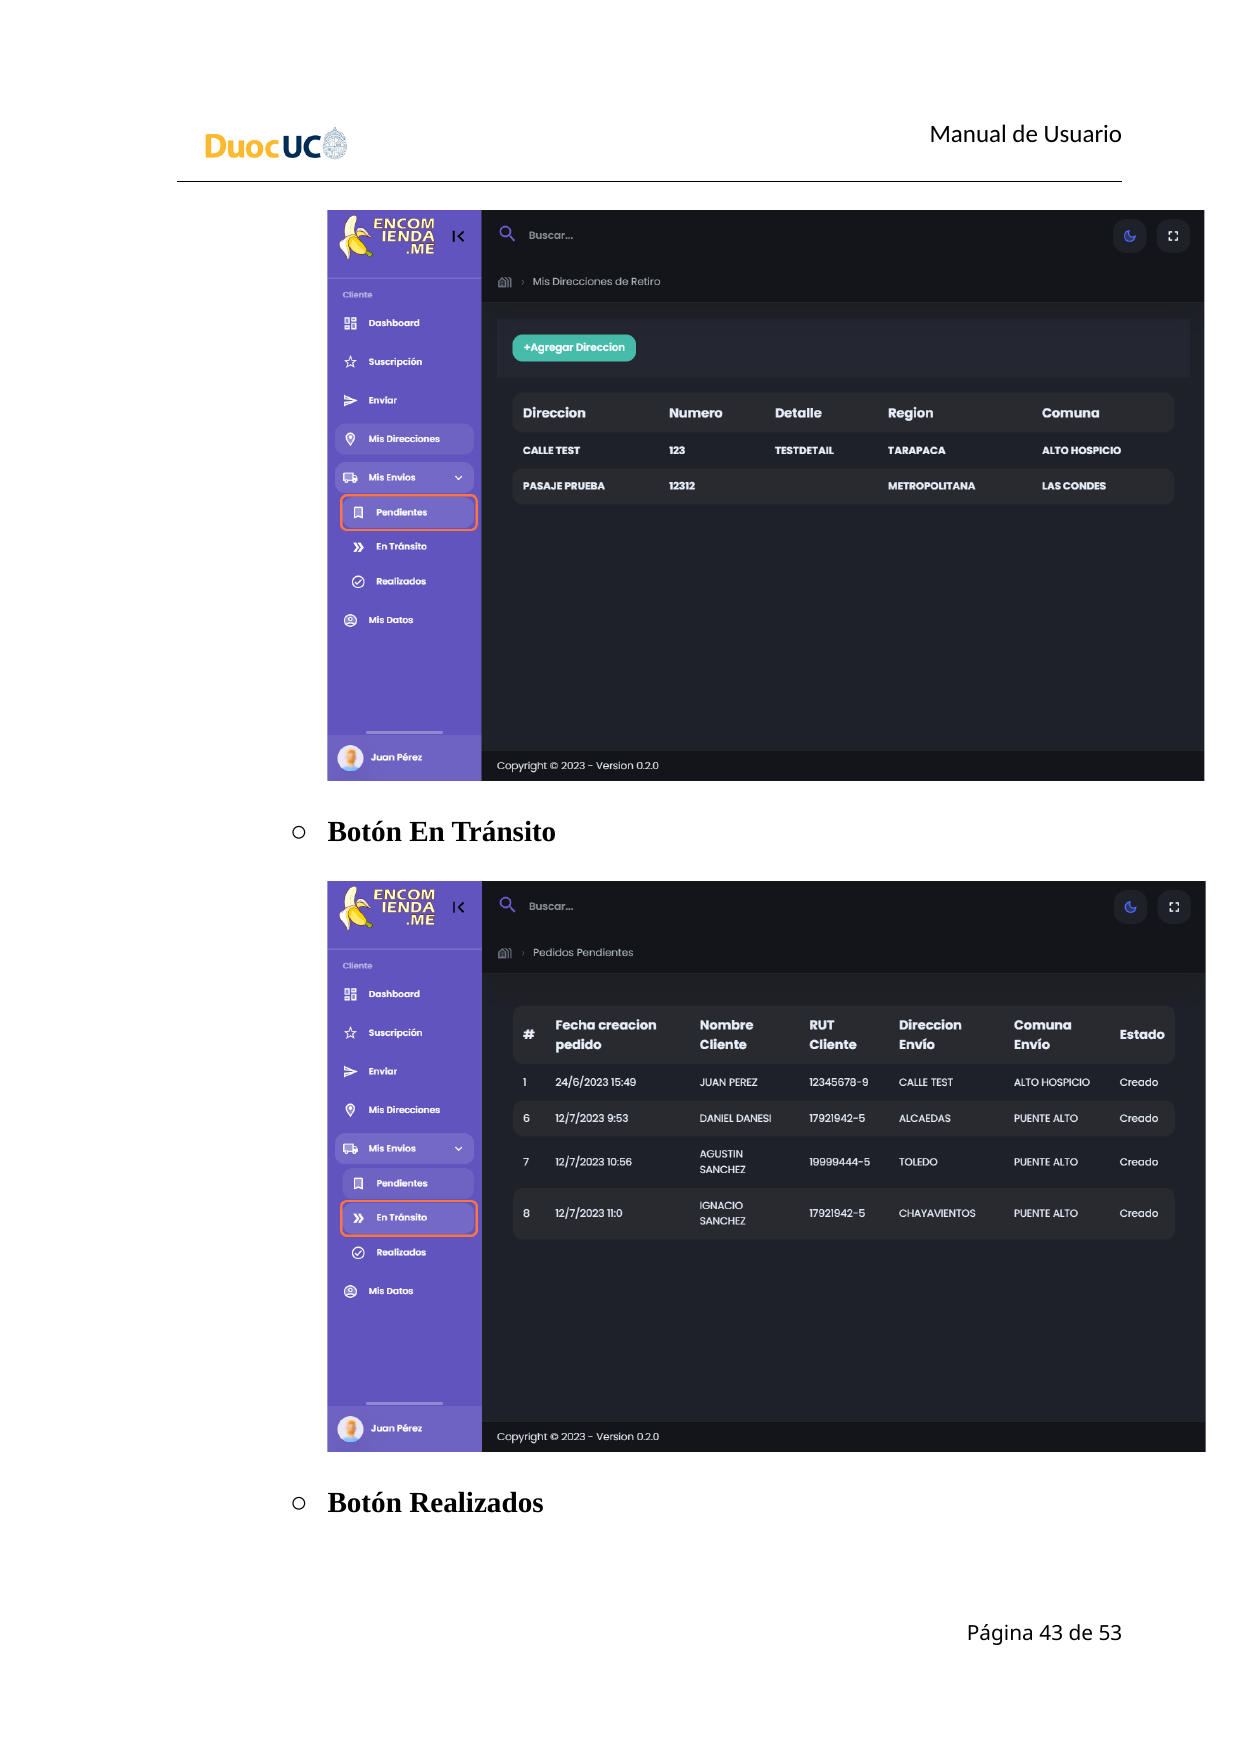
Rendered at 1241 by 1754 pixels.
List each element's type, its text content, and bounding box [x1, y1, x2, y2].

picture [327, 210, 1205, 781]
picture [327, 881, 1206, 1452]
list Botón Realizados [290, 1485, 1122, 1519]
picture [198, 123, 352, 162]
list Botón En Tránsito [290, 814, 1122, 848]
